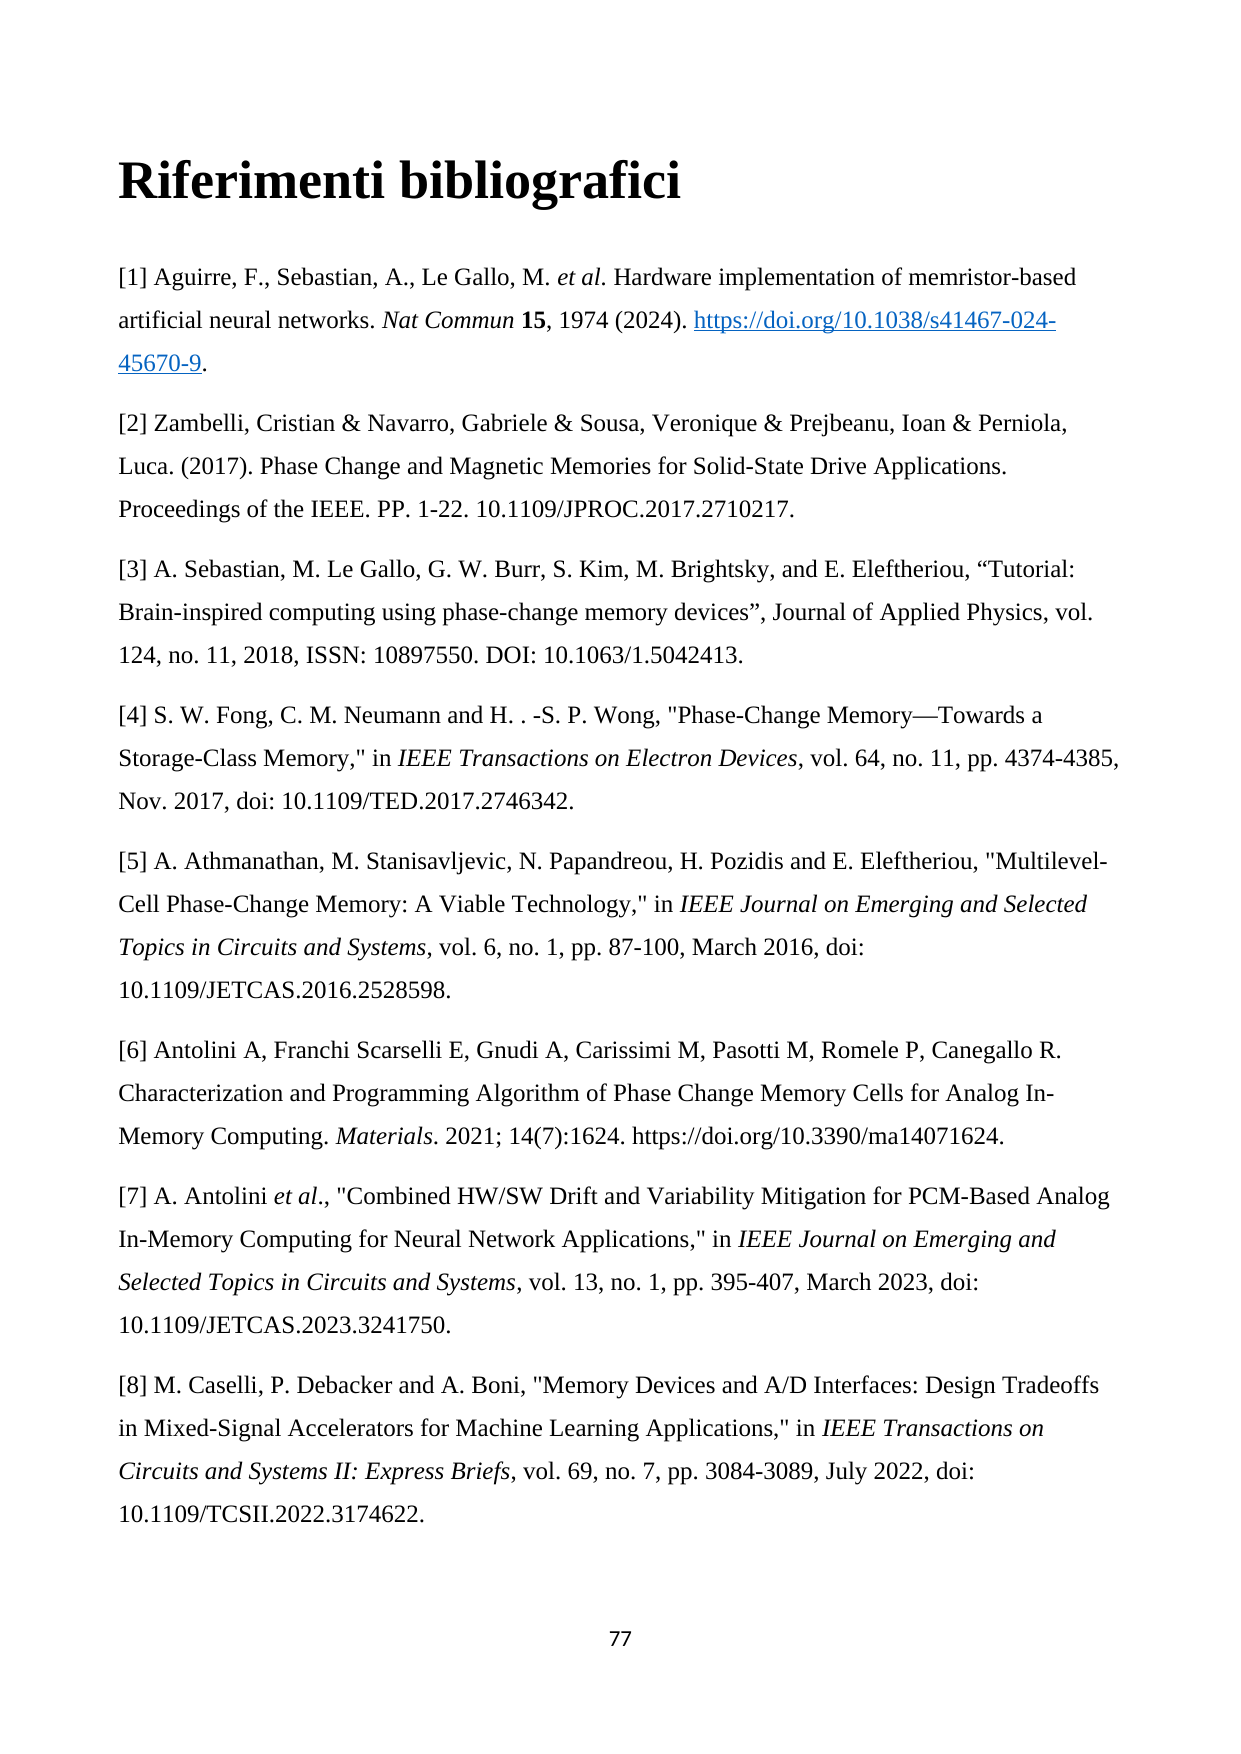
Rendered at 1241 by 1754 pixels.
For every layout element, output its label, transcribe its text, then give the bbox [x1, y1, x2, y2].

text [5] A. Athmanathan, M. Stanisavljevic, N. Papandreou, H. Pozidis and E. Eleftheriou, "Multilevel-Cell Phase-Change Memory: A Viable Technology," in IEEE Journal on Emerging and Selected Topics in Circuits and Systems, vol. 6, no. 1, pp. 87-100, March 2016, doi: 10.1109/JETCAS.2016.2528598. [118, 846, 1122, 1004]
text [2] Zambelli, Cristian & Navarro, Gabriele & Sousa, Veronique & Prejbeanu, Ioan & Perniola, Luca. (2017). Phase Change and Magnetic Memories for Solid-State Drive Applications. Proceedings of the IEEE. PP. 1-22. 10.1109/JPROC.2017.2710217. [118, 408, 1122, 523]
text [3] A. Sebastian, M. Le Gallo, G. W. Burr, S. Kim, M. Brightsky, and E. Eleftheriou, “Tutorial: Brain-inspired computing using phase-change memory devices”, Journal of Applied Physics, vol. 124, no. 11, 2018, ISSN: 10897550. DOI: 10.1063/1.5042413. [118, 554, 1122, 669]
text [6] Antolini A, Franchi Scarselli E, Gnudi A, Carissimi M, Pasotti M, Romele P, Canegallo R. Characterization and Programming Algorithm of Phase Change Memory Cells for Analog In-Memory Computing. Materials. 2021; 14(7):1624. https://doi.org/10.3390/ma14071624. [118, 1035, 1122, 1150]
text [1] Aguirre, F., Sebastian, A., Le Gallo, M. et al. Hardware implementation of memristor-based artificial neural networks. Nat Commun 15, 1974 (2024). https://doi.org/10.1038/s41467-024-45670-9. [118, 262, 1122, 377]
text [8] M. Caselli, P. Debacker and A. Boni, "Memory Devices and A/D Interfaces: Design Tradeoffs in Mixed-Signal Accelerators for Machine Learning Applications," in IEEE Transactions on Circuits and Systems II: Express Briefs, vol. 69, no. 7, pp. 3084-3089, July 2022, doi: 10.1109/TCSII.2022.3174622. [118, 1370, 1122, 1528]
subtitle Riferimenti bibliografici [118, 148, 1122, 210]
text [7] A. Antolini et al., "Combined HW/SW Drift and Variability Mitigation for PCM-Based Analog In-Memory Computing for Neural Network Applications," in IEEE Journal on Emerging and Selected Topics in Circuits and Systems, vol. 13, no. 1, pp. 395-407, March 2023, doi: 10.1109/JETCAS.2023.3241750. [118, 1181, 1122, 1339]
text [4] S. W. Fong, C. M. Neumann and H. . -S. P. Wong, "Phase-Change Memory—Towards a Storage-Class Memory," in IEEE Transactions on Electron Devices, vol. 64, no. 11, pp. 4374-4385, Nov. 2017, doi: 10.1109/TED.2017.2746342. [118, 700, 1122, 815]
